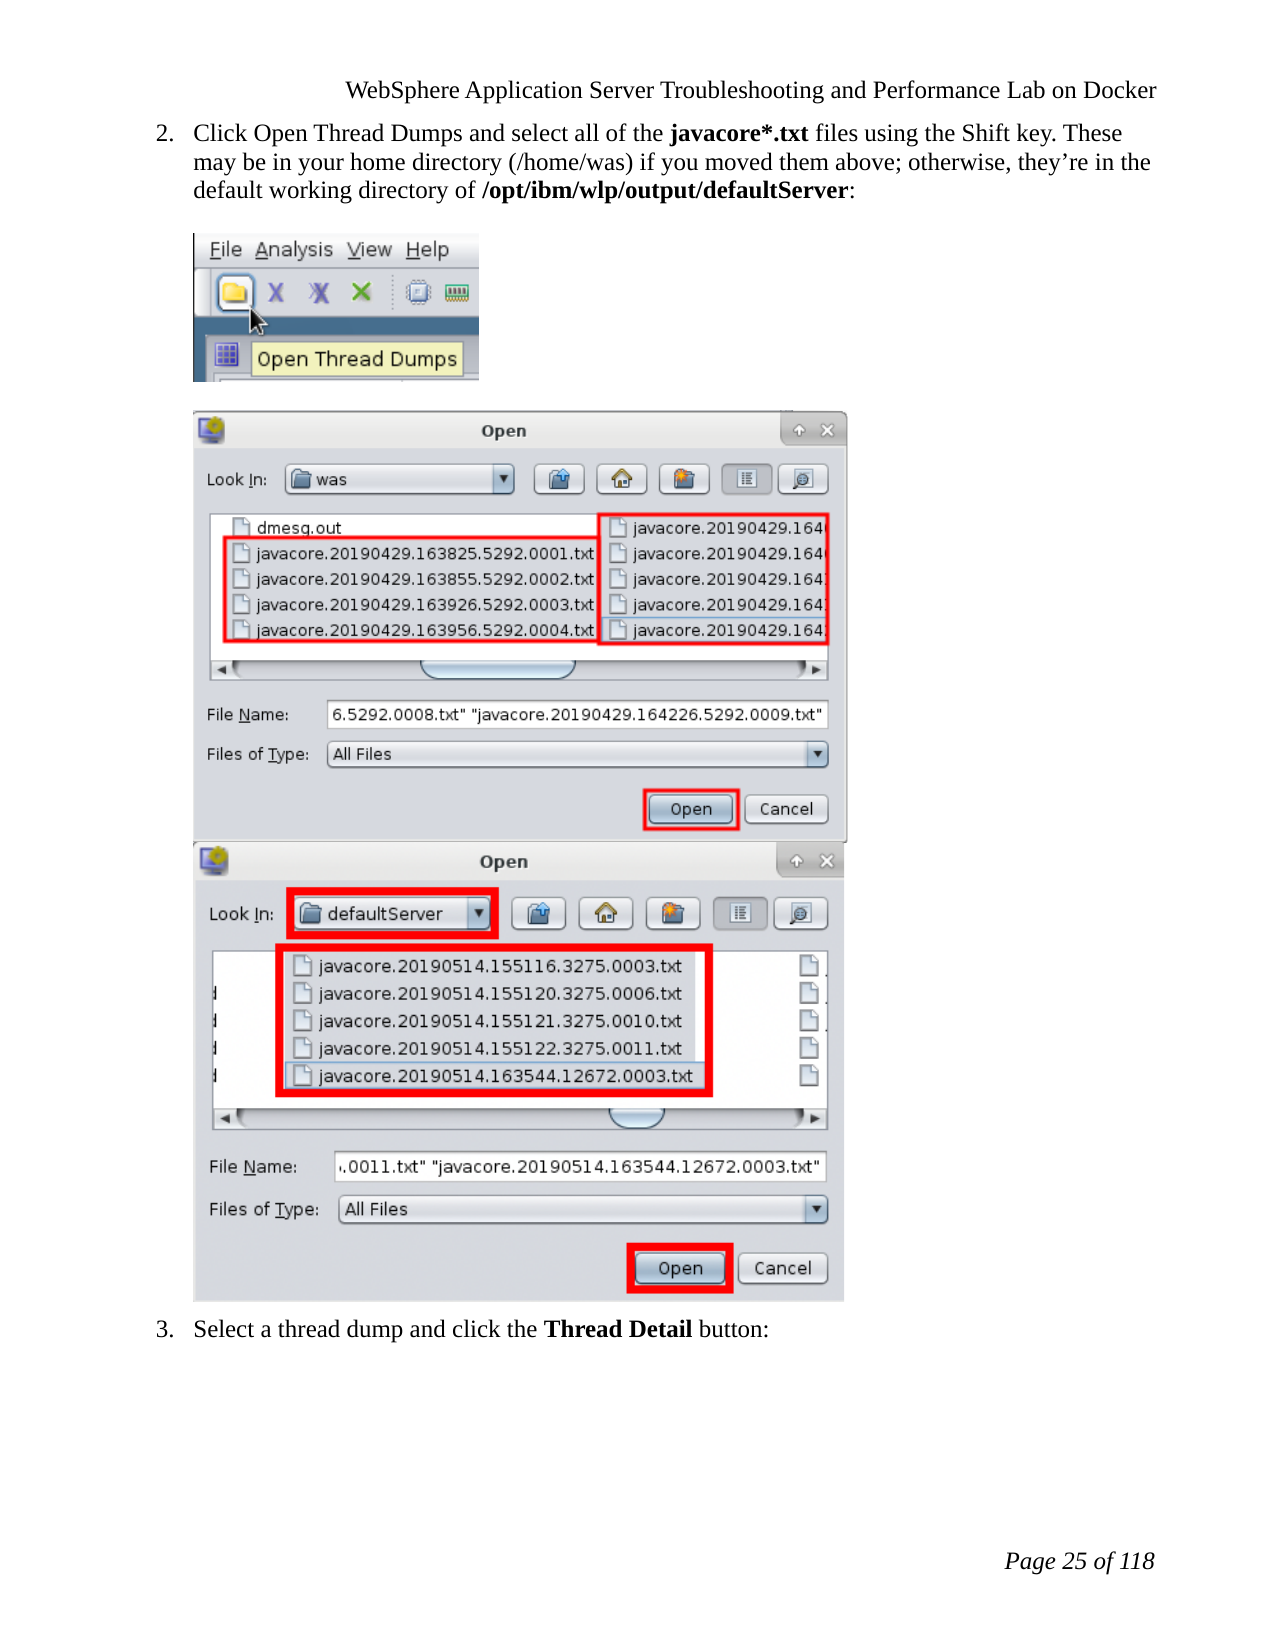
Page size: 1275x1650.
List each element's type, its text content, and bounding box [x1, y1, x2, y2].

picture [193, 233, 479, 382]
list Select a thread dump and click the Thread Detail button: [156, 1314, 1157, 1372]
picture [193, 410, 848, 1302]
